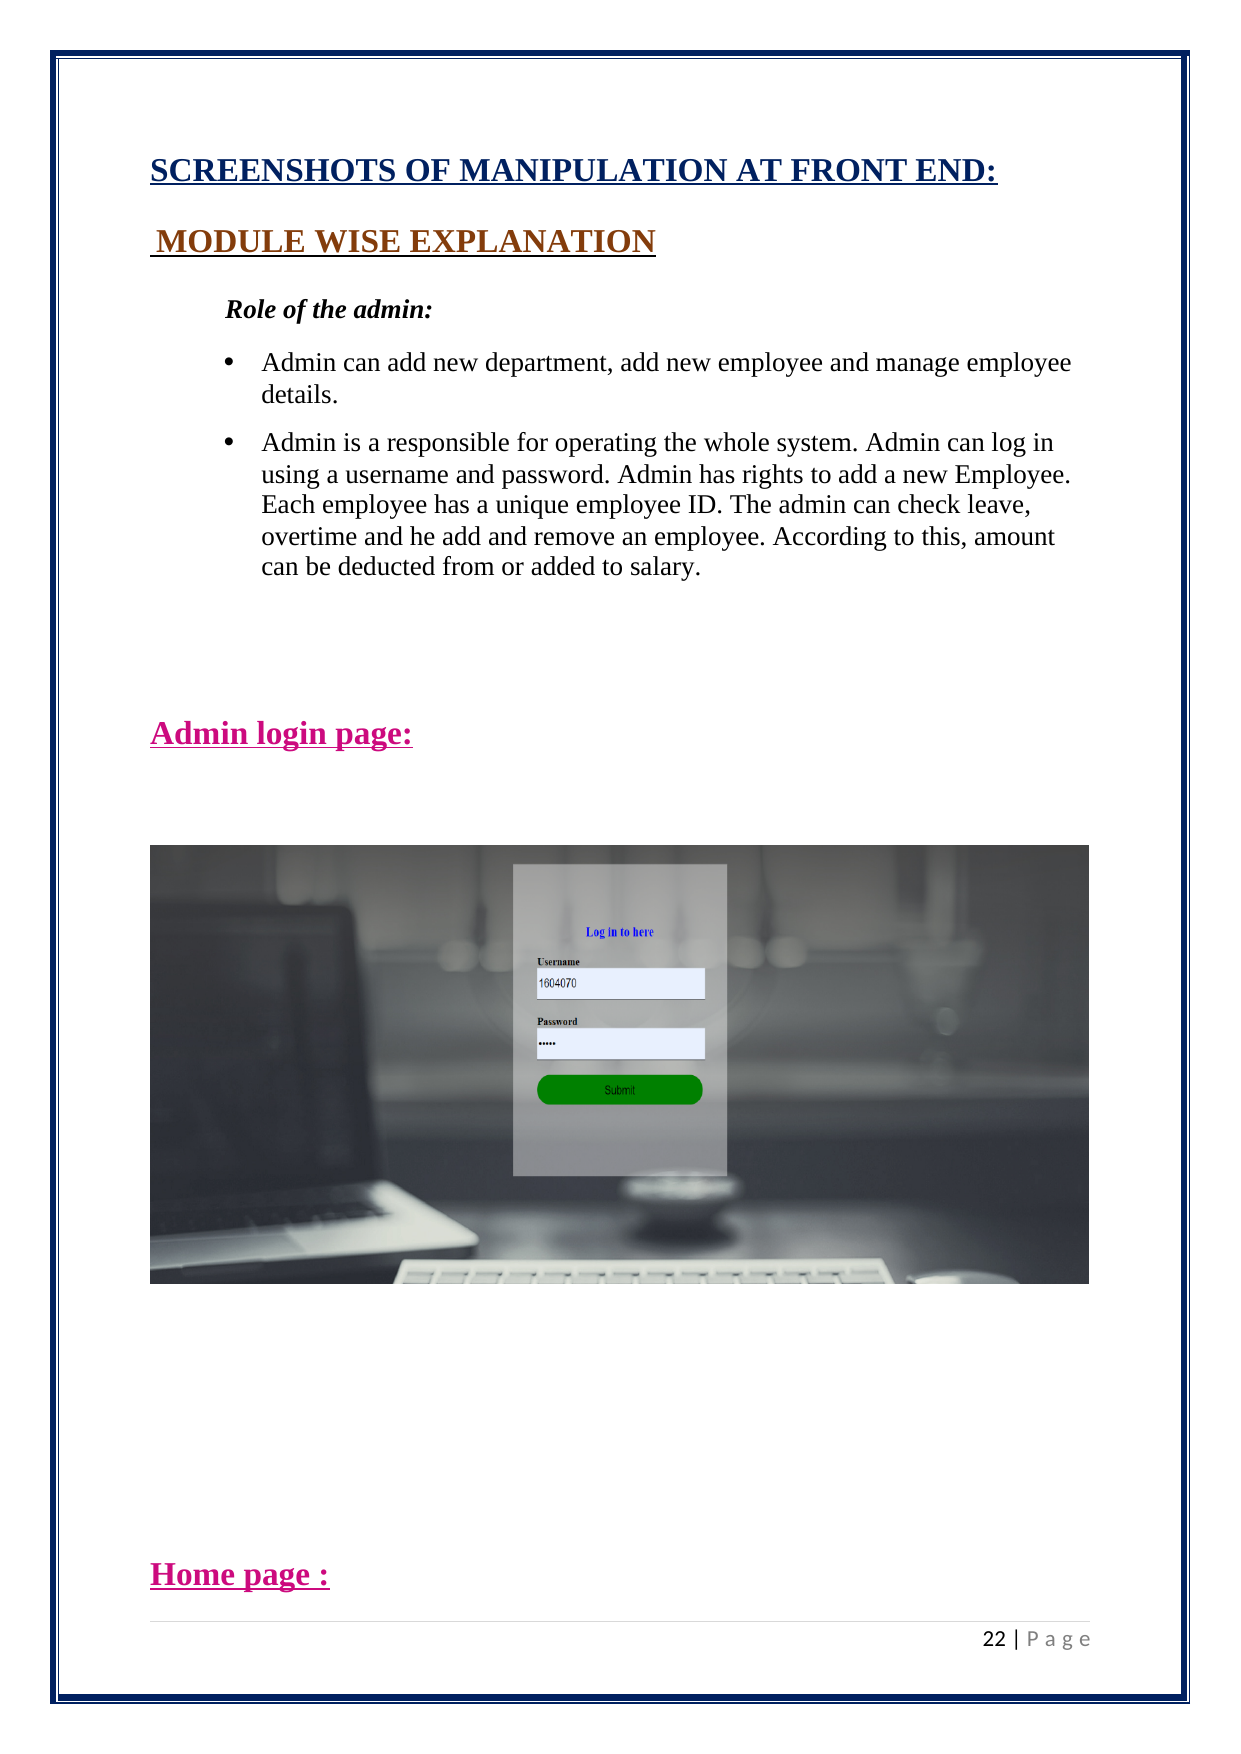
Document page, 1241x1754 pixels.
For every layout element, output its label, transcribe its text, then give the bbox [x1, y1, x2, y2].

subtitle MODULE WISE EXPLANATION [150, 222, 1090, 260]
text Role of the admin: [225, 293, 1090, 324]
list Admin can add new department, add new employee and manage employee details. [223, 344, 1083, 409]
text SCREENSHOTS OF MANIPULATION AT FRONT END: [150, 150, 1090, 188]
picture [150, 845, 1089, 1284]
text Admin login page: [150, 714, 1083, 752]
text Home page : [150, 1555, 1090, 1593]
list Admin is a responsible for operating the whole system. Admin can log in using a username and password. Admin has rights to add a new Employee. Each employee has a unique employee ID. The admin can check leave, overtime and he add and remove an employee. According to this, amount can be deducted from or added to salary. [223, 425, 1083, 582]
